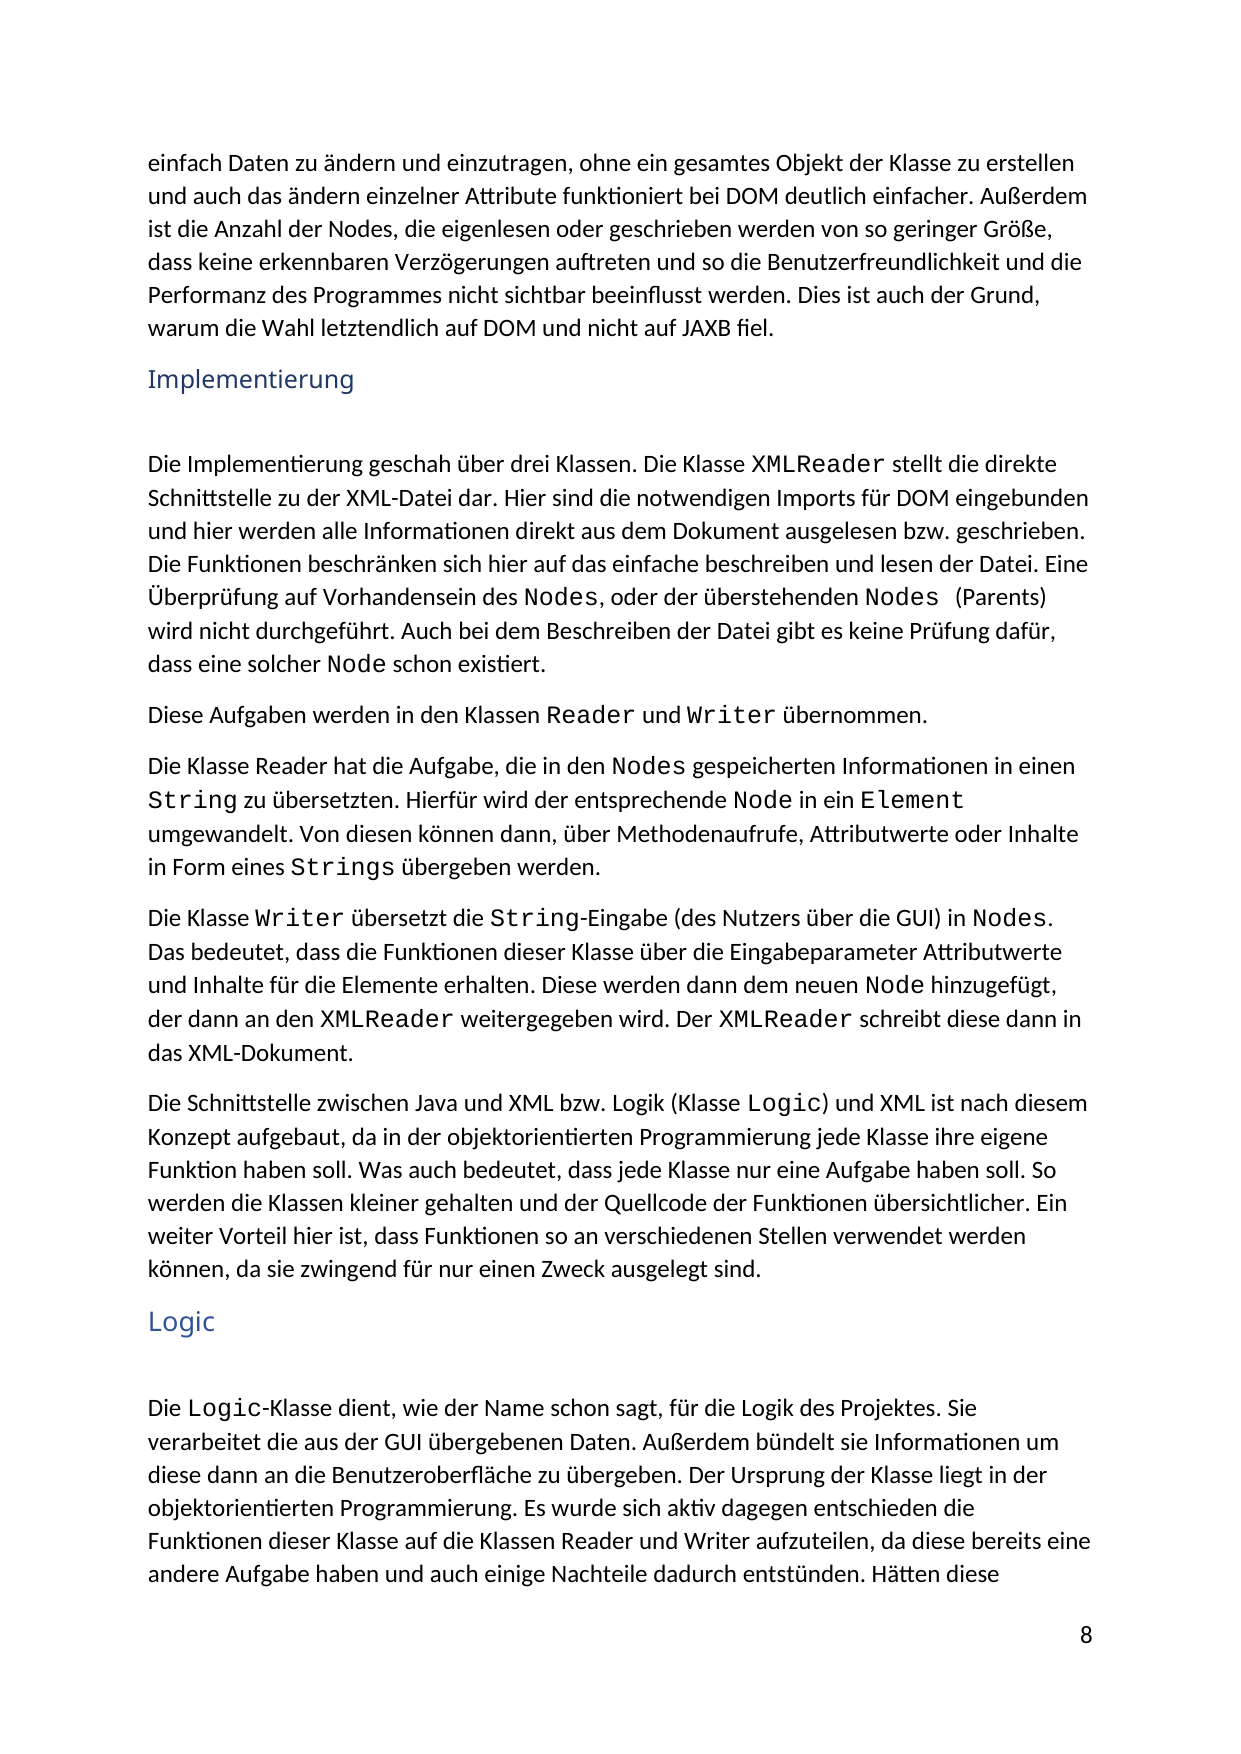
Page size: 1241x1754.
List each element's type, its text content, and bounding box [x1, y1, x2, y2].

text Die Klasse Reader hat die Aufgabe, die in den Nodes gespeicherten Informationen in einen String zu übersetzten. Hierfür wird der entsprechende Node in ein Element umgewandelt. Von diesen können dann, über Methodenaufrufe, Attributwerte oder Inhalte in Form eines Strings übergeben werden. [148, 750, 1093, 883]
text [148, 1392, 1093, 1588]
text Diese Aufgaben werden in den Klassen Reader und Writer übernommen. [148, 699, 1093, 731]
text Die Implementierung geschah über drei Klassen. Die Klasse XMLReader stellt die direkte Schnittstelle zu der XML-Datei dar. Hier sind die notwendigen Imports für DOM eingebunden und hier werden alle Informationen direkt aus dem Dokument ausgelesen bzw. geschrieben. Die Funktionen beschränken sich hier auf das einfache beschreiben und lesen der Datei. Eine Überprüfung auf Vorhandensein des Nodes, oder der überstehenden Nodes (Parents) wird nicht durchgeführt. Auch bei dem Beschreiben der Datei gibt es keine Prüfung dafür, dass eine solcher Node schon existiert. [148, 448, 1093, 680]
subtitle Implementierung [148, 362, 1093, 396]
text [148, 148, 1093, 343]
subtitle Logic [148, 1303, 1093, 1339]
text Die Klasse Writer übersetzt die String-Eingabe (des Nutzers über die GUI) in Nodes. Das bedeutet, dass die Funktionen dieser Klasse über die Eingabeparameter Attributwerte und Inhalte für die Elemente erhalten. Diese werden dann dem neuen Node hinzugefügt, der dann an den XMLReader weitergegeben wird. Der XMLReader schreibt diese dann in das XML-Dokument. [148, 902, 1093, 1068]
text Die Schnittstelle zwischen Java und XML bzw. Logik (Klasse Logic) und XML ist nach diesem Konzept aufgebaut, da in der objektorientierten Programmierung jede Klasse ihre eigene Funktion haben soll. Was auch bedeutet, dass jede Klasse nur eine Aufgabe haben soll. So werden die Klassen kleiner gehalten und der Quellcode der Funktionen übersichtlicher. Ein weiter Vorteil hier ist, dass Funktionen so an verschiedenen Stellen verwendet werden können, da sie zwingend für nur einen Zweck ausgelegt sind. [148, 1087, 1093, 1283]
